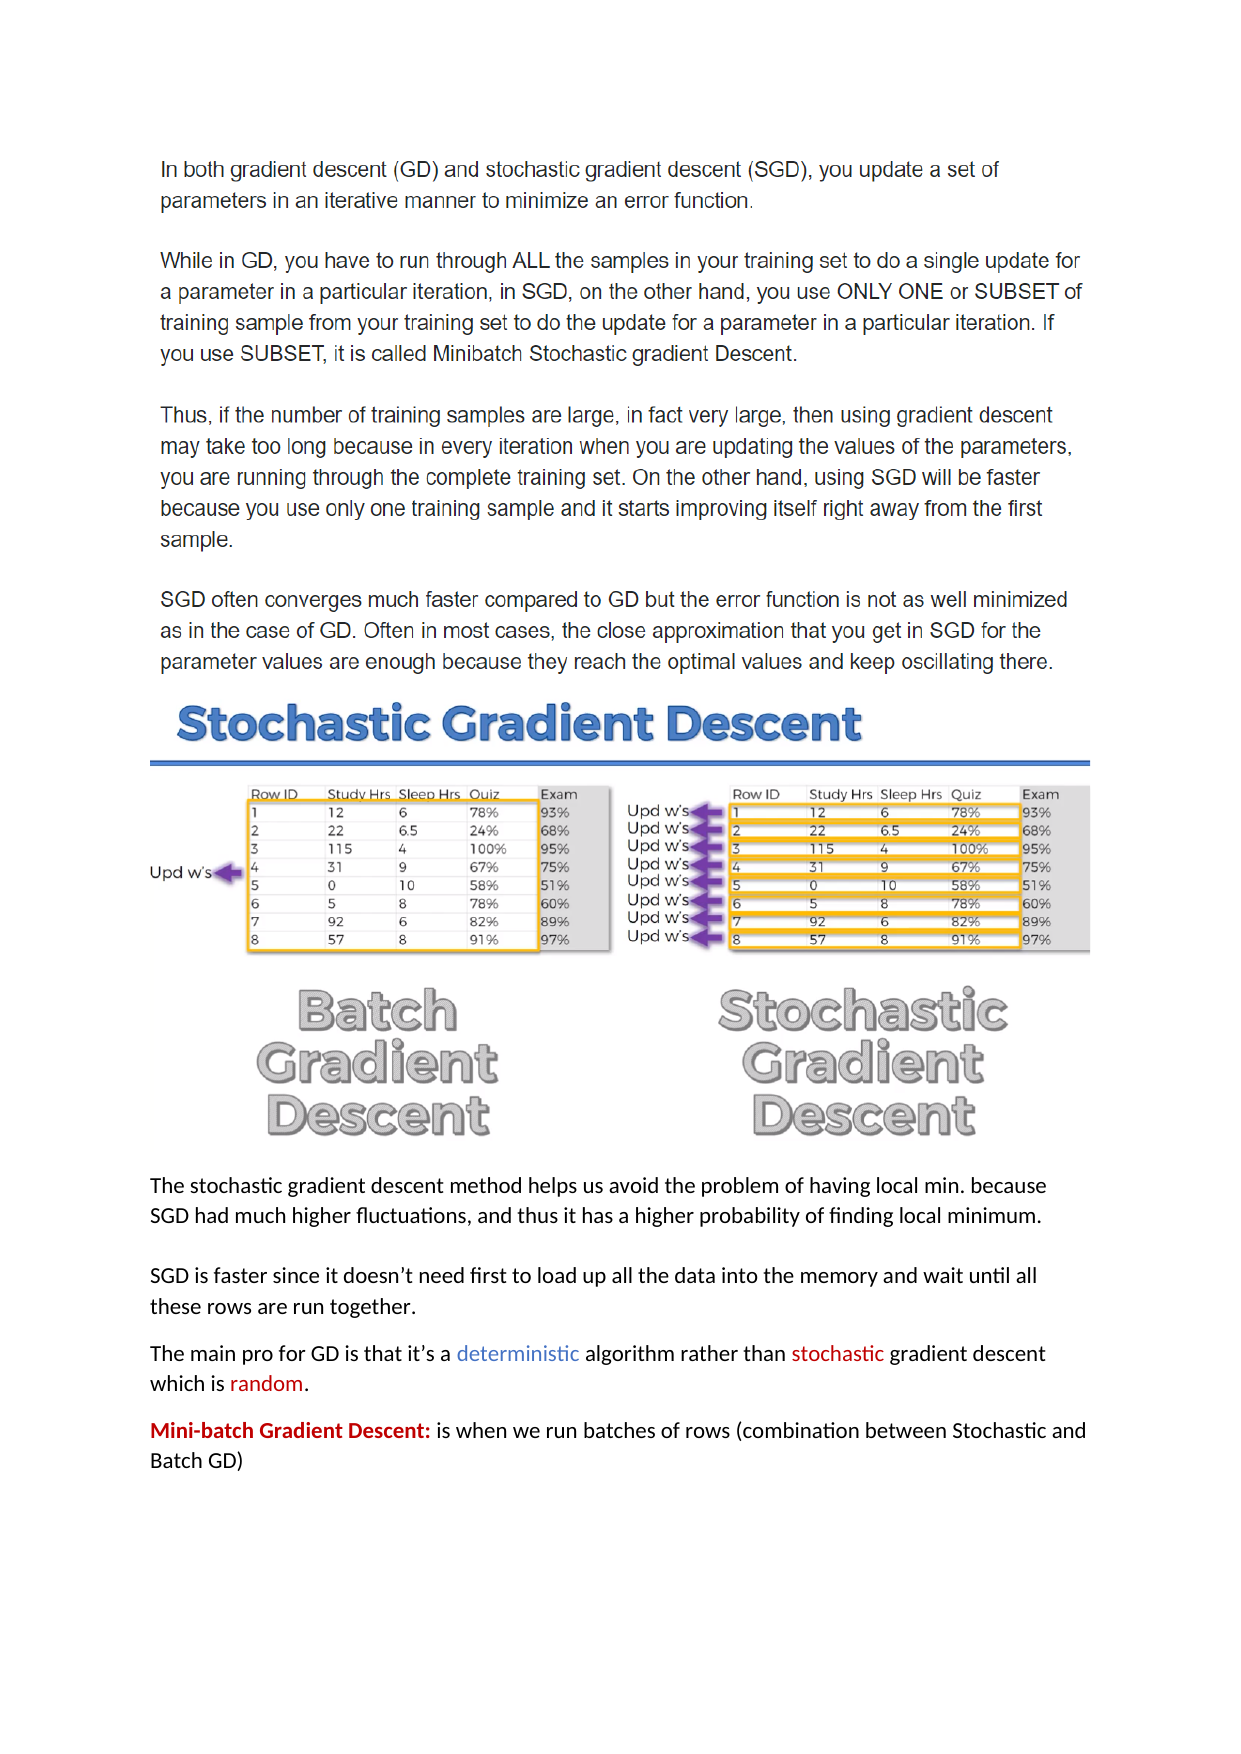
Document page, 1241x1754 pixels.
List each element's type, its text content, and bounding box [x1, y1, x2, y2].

text The stochastic gradient descent method helps us avoid the problem of having local min. because SGD had much higher fluctuations, and thus it has a higher probability of finding local minimum. SGD is faster since it doesn’t need first to load up all the data into the memory and wait until all these rows are run together. [150, 1171, 1090, 1320]
text Mini-batch Gradient Descent: is when we run batches of rows (combination between Stochastic and Batch GD) [150, 1416, 1090, 1474]
text The main pro for GD is that it’s a deterministic algorithm rather than stochastic gradient descent which is random. [150, 1339, 1090, 1397]
picture [150, 150, 1091, 680]
picture [150, 698, 1091, 1152]
